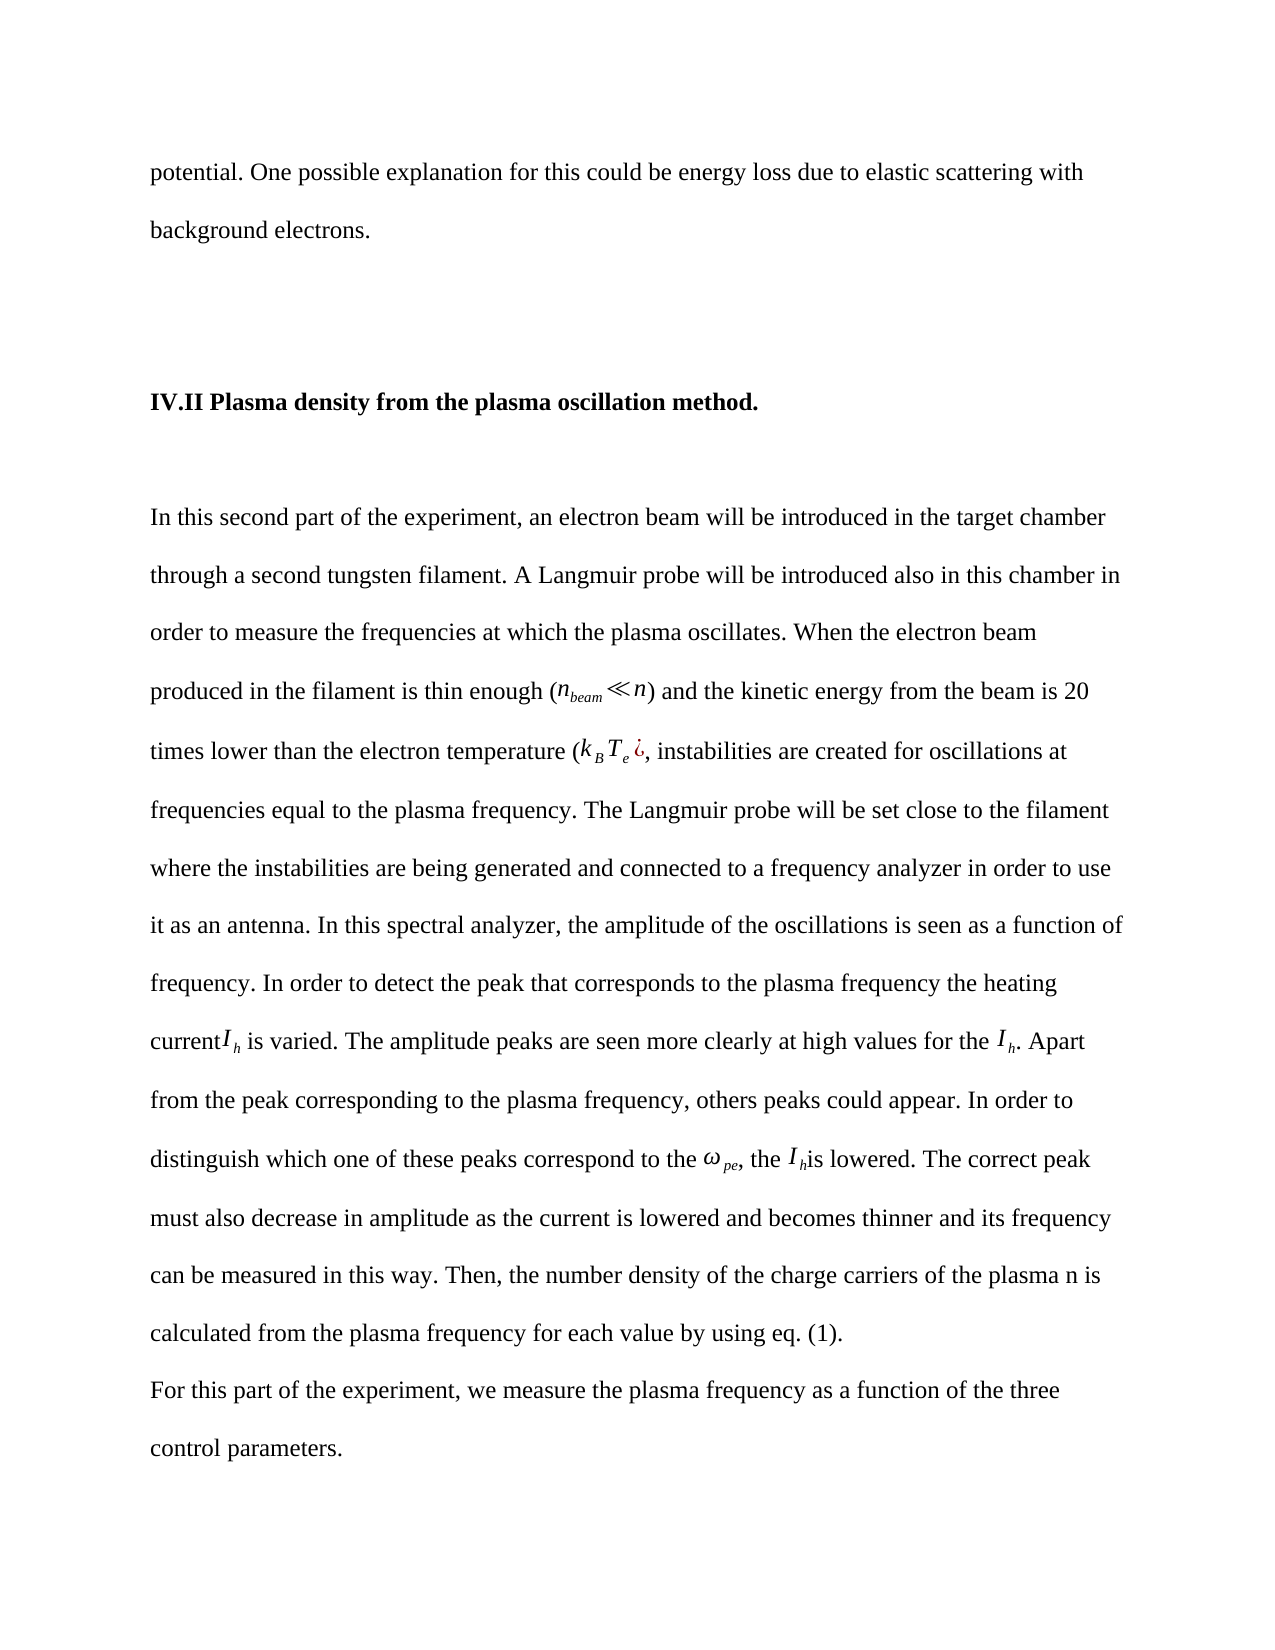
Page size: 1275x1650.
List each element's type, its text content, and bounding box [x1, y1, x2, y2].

text In this second part of the experiment, an electron beam will be introduced in the target chamber through a second tungsten filament. A Langmuir probe will be introduced also in this chamber in order to measure the frequencies at which the plasma oscillates. When the electron beam produced in the filament is thin enough () and the kinetic energy from the beam is 20 times lower than the electron temperature (, instabilities are created for oscillations at frequencies equal to the plasma frequency. The Langmuir probe will be set close to the filament where the instabilities are being generated and connected to a frequency analyzer in order to use it as an antenna. In this spectral analyzer, the amplitude of the oscillations is seen as a function of frequency. In order to detect the peak that corresponds to the plasma frequency the heating current is varied. The amplitude peaks are seen more clearly at high values for the . Apart from the peak corresponding to the plasma frequency, others peaks could appear. In order to distinguish which one of these peaks correspond to the , the is lowered. The correct peak must also decrease in amplitude as the current is lowered and becomes thinner and its frequency can be measured in this way. Then, the number density of the charge carriers of the plasma n is calculated from the plasma frequency for each value by using eq. (1). [150, 502, 1125, 1347]
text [150, 157, 1125, 244]
subtitle IV.II Plasma density from the plasma oscillation method. [150, 387, 1125, 416]
text For this part of the experiment, we measure the plasma frequency as a function of the three control parameters. [150, 1375, 1125, 1462]
